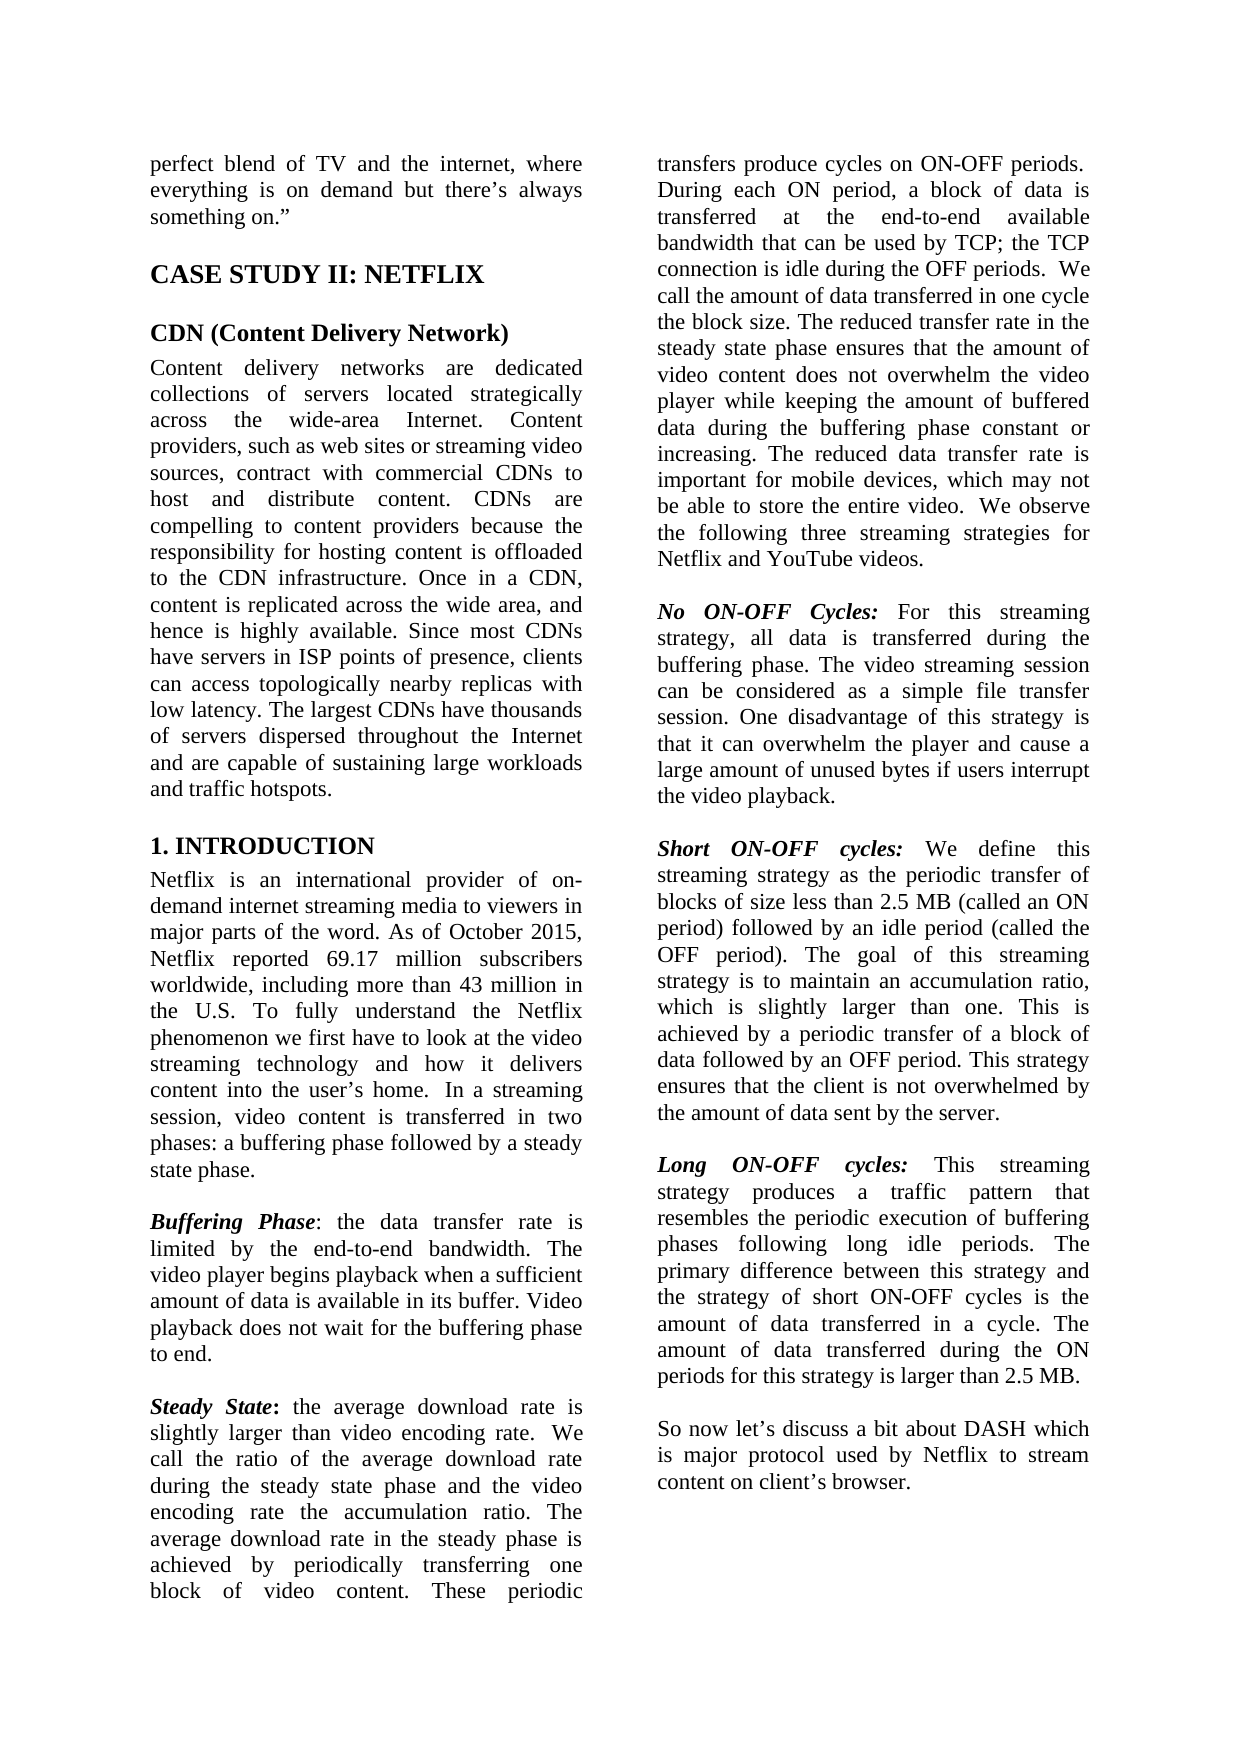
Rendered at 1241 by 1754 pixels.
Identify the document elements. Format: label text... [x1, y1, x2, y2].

text CASE STUDY II: NETFLIX [150, 258, 583, 289]
text CDN (Content Delivery Network) [150, 318, 583, 347]
text No ON-OFF Cycles: For this streaming strategy, all data is transferred during the buffering phase. The video streaming session can be considered as a simple file transfer session. One disadvantage of this strategy is that it can overwhelm the player and cause a large amount of unused bytes if users interrupt the video playback. [657, 598, 1090, 809]
text Short ON-OFF cycles: We define this streaming strategy as the periodic transfer of blocks of size less than 2.5 MB (called an ON period) followed by an idle period (called the OFF period). The goal of this streaming strategy is to maintain an accumulation ratio, which is slightly larger than one. This is achieved by a periodic transfer of a block of data followed by an OFF period. This strategy ensures that the client is not overwhelmed by the amount of data sent by the server. [657, 835, 1090, 1125]
text So now let’s discuss a bit about DASH which is major protocol used by Netflix to stream content on client’s browser. [657, 1415, 1090, 1494]
text Buffering Phase: the data transfer rate is limited by the end-to-end bandwidth. The video player begins playback when a sufficient amount of data is available in its buffer. Video playback does not wait for the buffering phase to end. [150, 1208, 583, 1366]
text Netflix is an international provider of on-demand internet streaming media to viewers in major parts of the word. As of October 2015, Netflix reported 69.17 million subscribers worldwide, including more than 43 million in the U.S. To fully understand the Netflix phenomenon we first have to look at the video streaming technology and how it delivers content into the user’s home. In a streaming session, video content is transferred in two phases: a buffering phase followed by a steady state phase. [150, 866, 583, 1182]
text 1. INTRODUCTION [150, 831, 583, 859]
text Steady State: the average download rate is slightly larger than video encoding rate. We call the ratio of the average download rate during the steady state phase and the video encoding rate the accumulation ratio. The average download rate in the steady phase is achieved by periodically transferring one block of video content. These periodic transfers produce cycles on ON-OFF periods. During each ON period, a block of data is transferred at the end-to-end available bandwidth that can be used by TCP; the TCP connection is idle during the OFF periods. We call the amount of data transferred in one cycle the block size. The reduced transfer rate in the steady state phase ensures that the amount of video content does not overwhelm the video player while keeping the amount of buffered data during the buffering phase constant or increasing. The reduced data transfer rate is important for mobile devices, which may not be able to store the entire video. We observe the following three streaming strategies for Netflix and YouTube videos. [150, 1393, 583, 1604]
text Steady State: the average download rate is slightly larger than video encoding rate. We call the ratio of the average download rate during the steady state phase and the video encoding rate the accumulation ratio. The average download rate in the steady phase is achieved by periodically transferring one block of video content. These periodic transfers produce cycles on ON-OFF periods. During each ON period, a block of data is transferred at the end-to-end available bandwidth that can be used by TCP; the TCP connection is idle during the OFF periods. We call the amount of data transferred in one cycle the block size. The reduced transfer rate in the steady state phase ensures that the amount of video content does not overwhelm the video player while keeping the amount of buffered data during the buffering phase constant or increasing. The reduced data transfer rate is important for mobile devices, which may not be able to store the entire video. We observe the following three streaming strategies for Netflix and YouTube videos. [657, 150, 1090, 572]
text Content delivery networks are dedicated collections of servers located strategically across the wide-area Internet. Content providers, such as web sites or streaming video sources, contract with commercial CDNs to host and distribute content. CDNs are compelling to content providers because the responsibility for hosting content is offloaded to the CDN infrastructure. Once in a CDN, content is replicated across the wide area, and hence is highly available. Since most CDNs have servers in ISP points of presence, clients can access topologically nearby replicas with low latency. The largest CDNs have thousands of servers dispersed throughout the Internet and are capable of sustaining large workloads and traffic hotspots. [150, 353, 583, 802]
text Long ON-OFF cycles: This streaming strategy produces a traffic pattern that resembles the periodic execution of buffering phases following long idle periods. The primary difference between this strategy and the strategy of short ON-OFF cycles is the amount of data transferred in a cycle. The amount of data transferred during the ON periods for this strategy is larger than 2.5 MB. [657, 1151, 1090, 1389]
